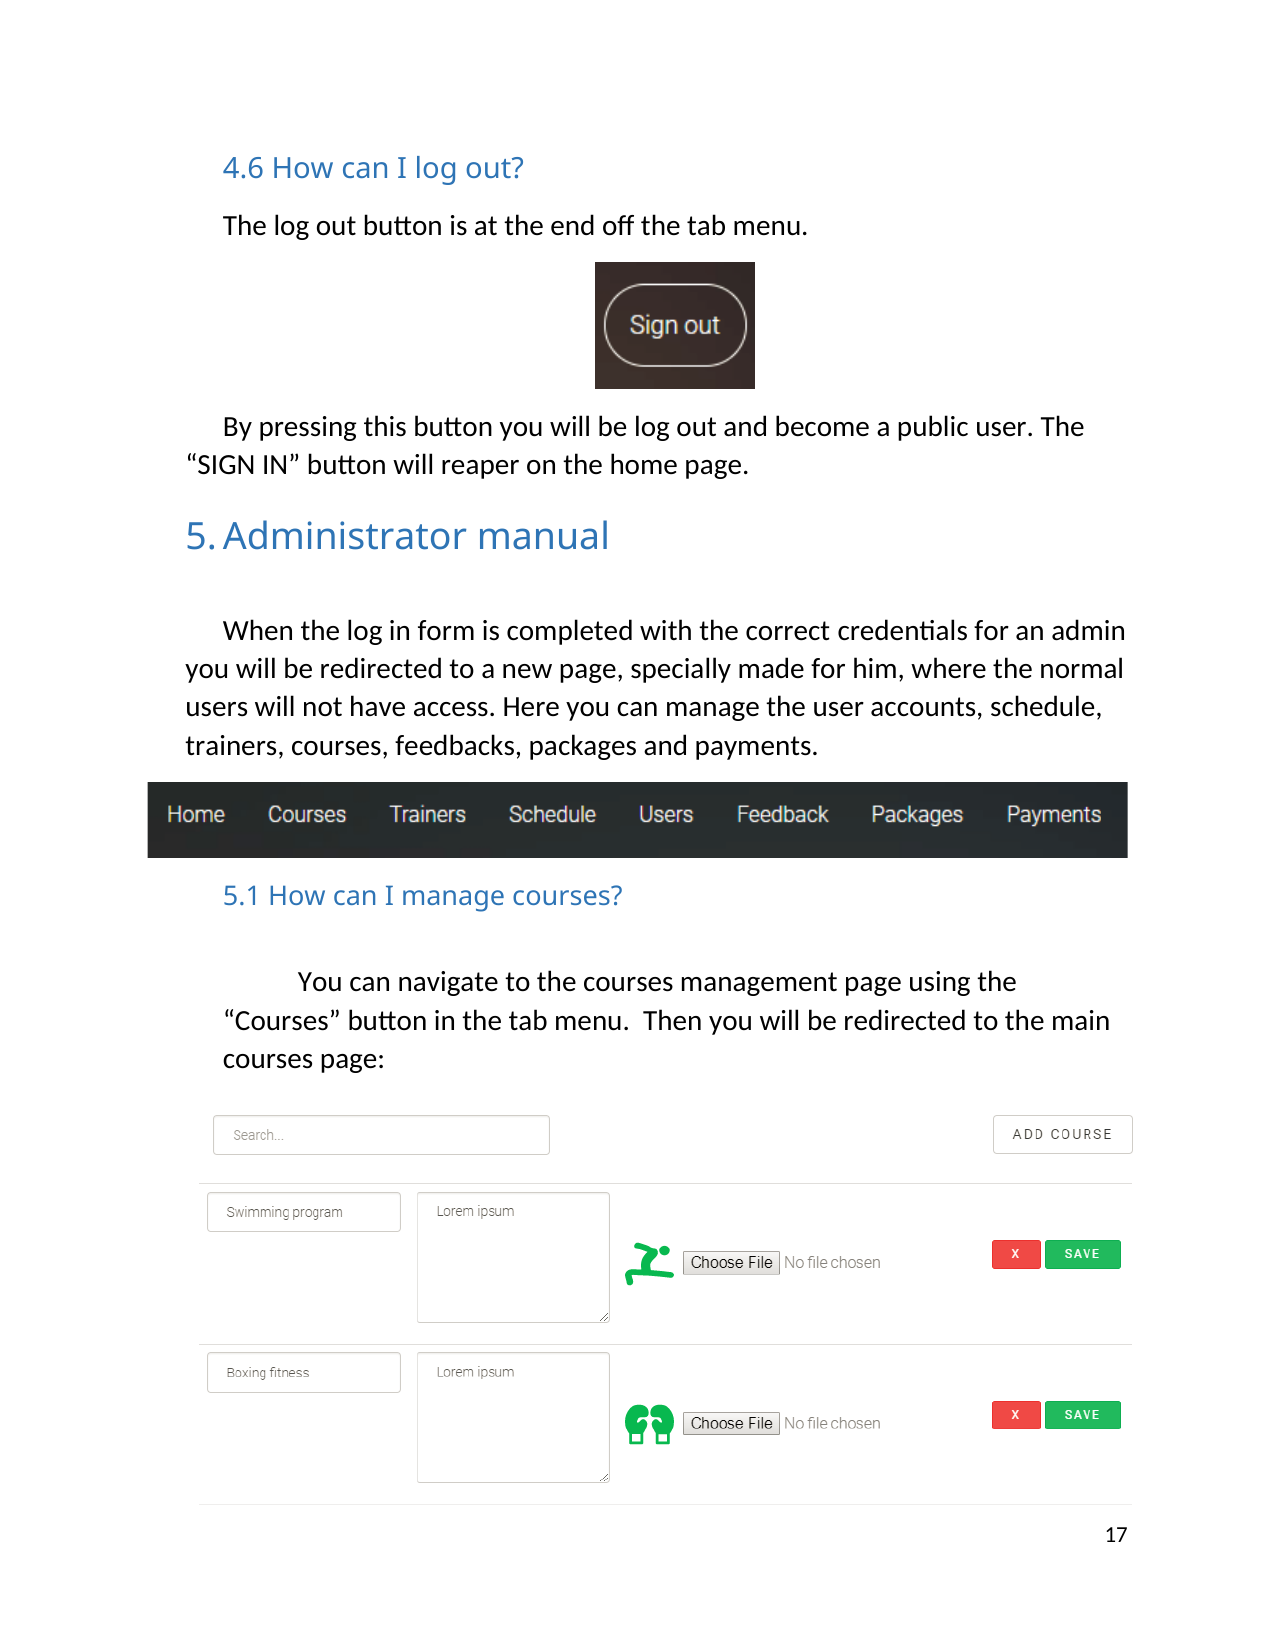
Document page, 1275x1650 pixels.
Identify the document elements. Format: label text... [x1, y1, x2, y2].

picture [595, 262, 755, 389]
picture [185, 1095, 1166, 1505]
text You can navigate to the courses management page using the “Courses” button in the tab menu. Then you will be redirected to the main courses page: [223, 963, 1127, 1076]
subtitle Administrator manual [185, 509, 1127, 561]
text By pressing this button you will be log out and become a public user. The “SIGN IN” button will reaper on the home page. [185, 408, 1127, 482]
picture [147, 782, 1128, 858]
text The log out button is at the end off the tab menu. [148, 207, 1127, 243]
text 4.6 How can I log out? [148, 148, 1127, 187]
subtitle 5.1 How can I manage courses? [223, 877, 1127, 914]
text When the log in form is completed with the correct credentials for an admin you will be redirected to a new page, specially made for him, where the normal users will not have access. Here you can manage the user accounts, schedule, trainers, courses, feedbacks, packages and payments. [185, 612, 1127, 762]
